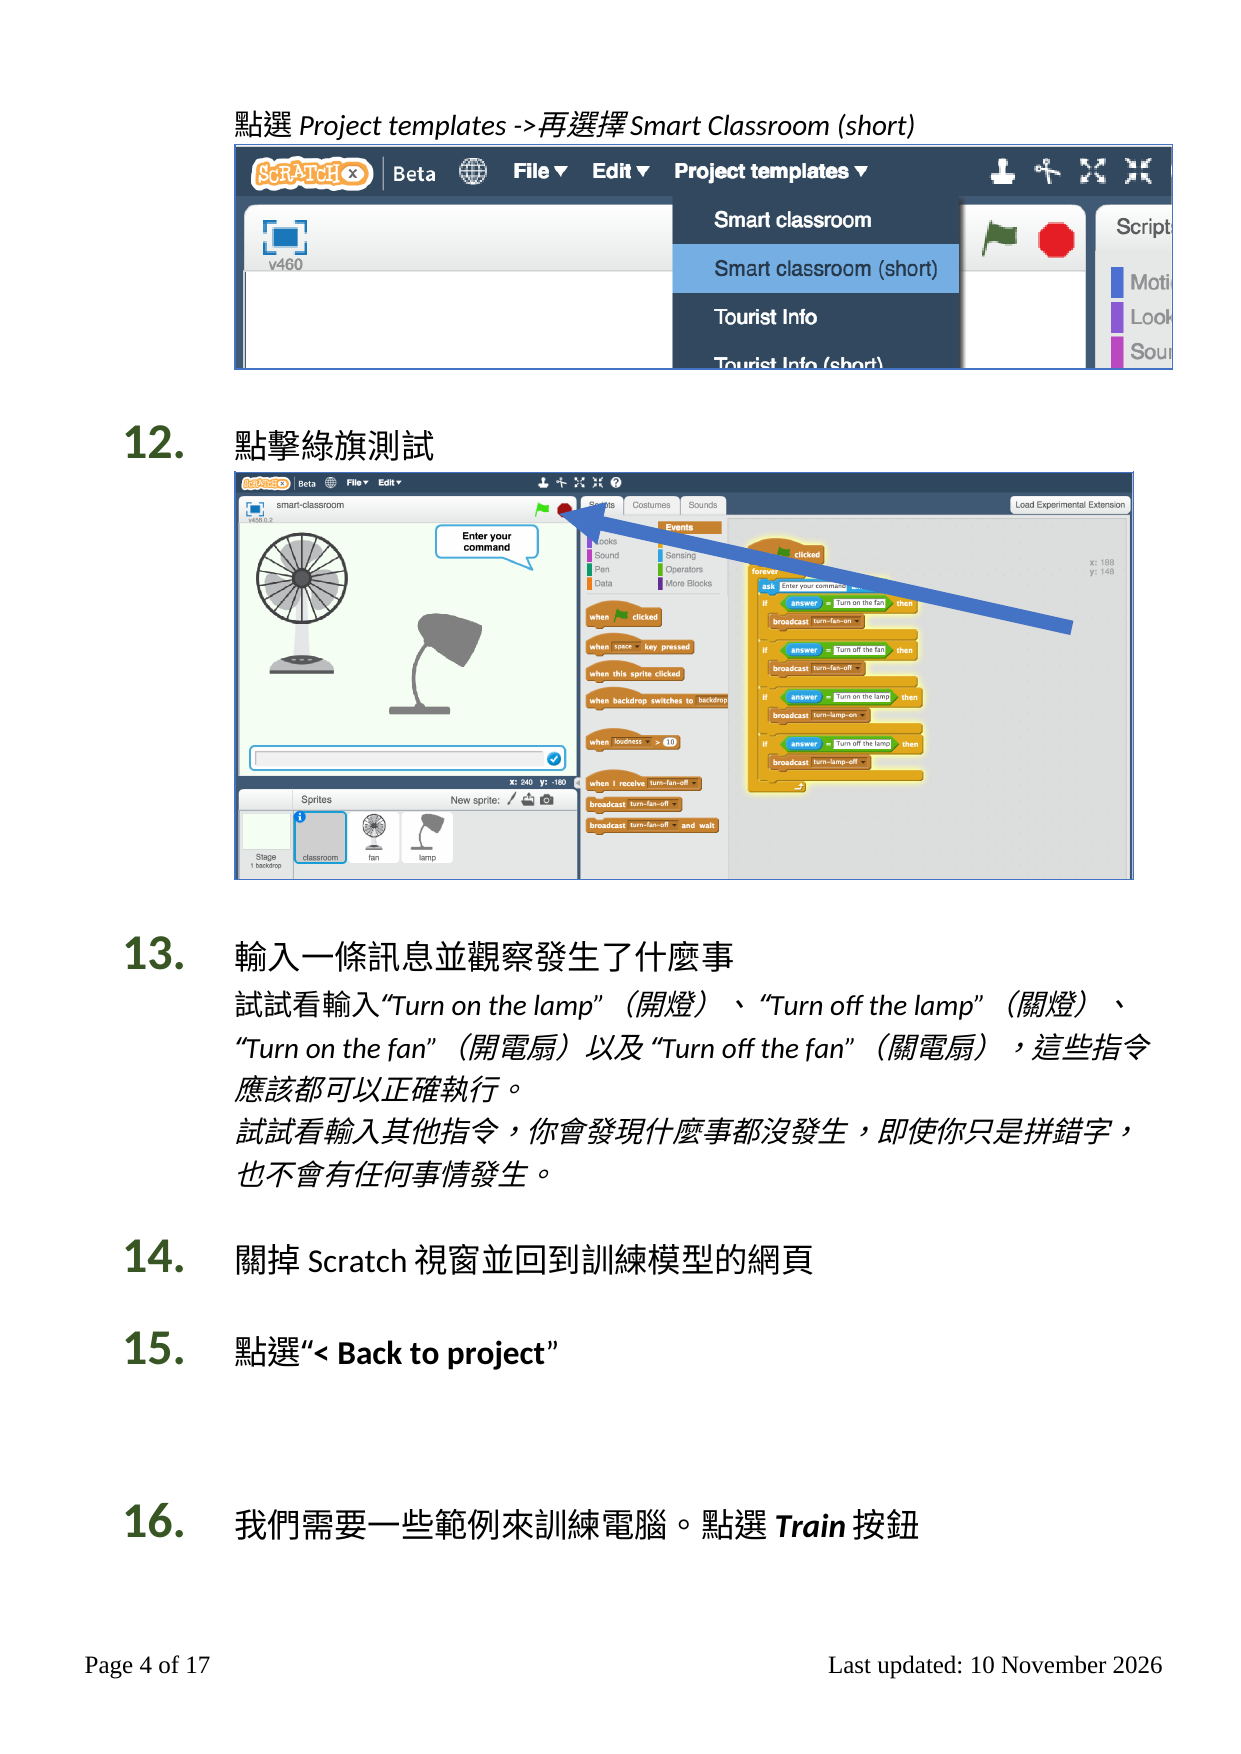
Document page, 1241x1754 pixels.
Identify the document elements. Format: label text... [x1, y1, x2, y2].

list 輸入一條訊息並觀察發生了什麼事 [122, 921, 1163, 982]
list 點選Project templates ->再選擇Smart Classroom (short) [234, 101, 1163, 144]
list 試試看輸入“Turn on the lamp”（開燈）、 “Turn off the lamp”（關燈）、“Turn on the fan”（開電扇）以及 “Turn off the fan”（關電扇），這些指令應該都可以正確執行。 [234, 982, 1163, 1109]
list 關掉Scratch視窗並回到訓練模型的網頁 [122, 1224, 1163, 1285]
list 點擊綠旗測試 [122, 410, 1163, 471]
picture [236, 473, 1133, 879]
list 點選“< Back to project” [122, 1316, 1163, 1377]
list 我們需要一些範例來訓練電腦。點選Train按鈕 [122, 1489, 1163, 1550]
picture [236, 145, 1172, 368]
list 試試看輸入其他指令，你會發現什麼事都沒發生，即使你只是拼錯字，也不會有任何事情發生。 [234, 1109, 1163, 1193]
